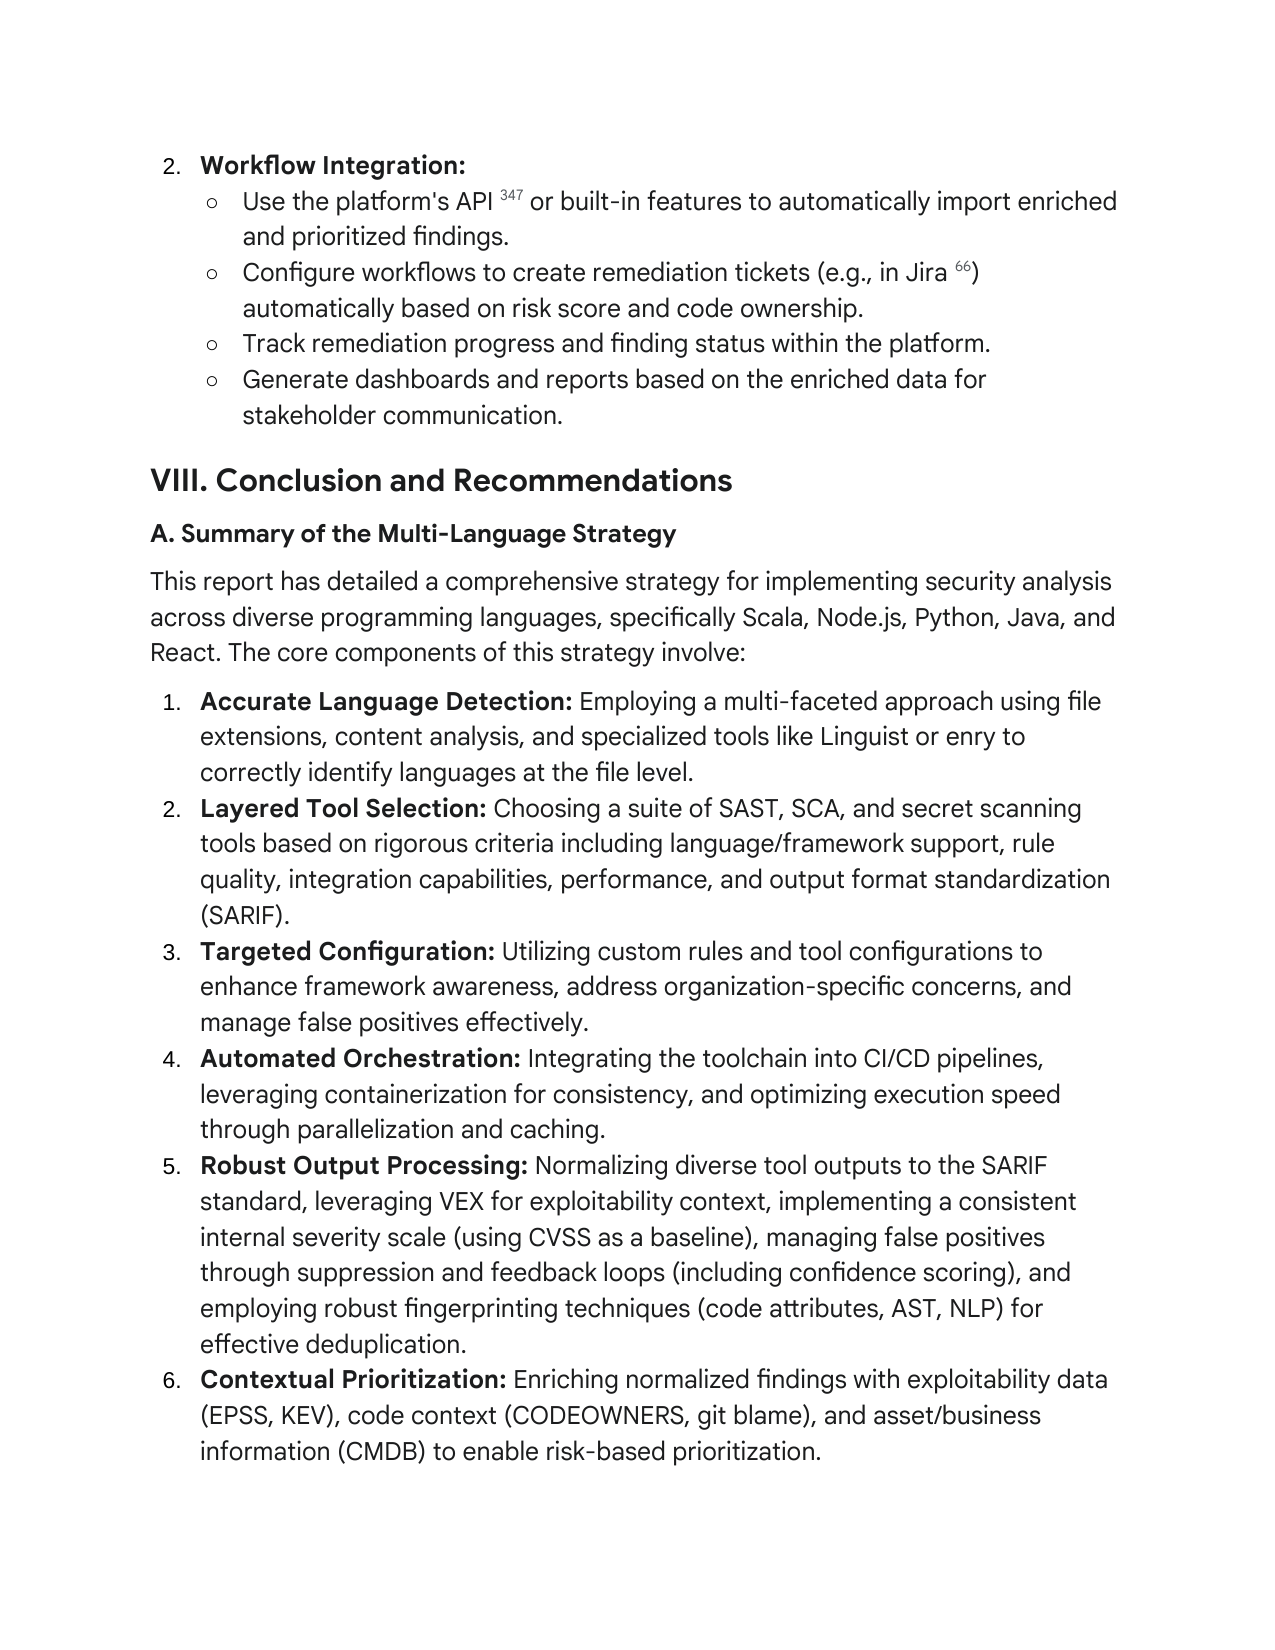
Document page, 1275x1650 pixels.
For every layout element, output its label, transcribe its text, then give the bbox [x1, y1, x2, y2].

list Configure workflows to create remediation tickets (e.g., in Jira 66) automatically based on risk score and code ownership. [205, 257, 1125, 324]
subtitle A. Summary of the Multi-Language Strategy [150, 518, 1125, 549]
list Generate dashboards and reports based on the enriched data for stakeholder communication. [205, 364, 1125, 431]
subtitle VIII. Conclusion and Recommendations [150, 461, 1125, 500]
list Automated Orchestration: Integrating the toolchain into CI/CD pipelines, leveraging containerization for consistency, and optimizing execution speed through parallelization and caching. [162, 1043, 1125, 1146]
list Workflow Integration: [162, 150, 1125, 181]
list Accurate Language Detection: Employing a multi-faceted approach using file extensions, content analysis, and specialized tools like Linguist or enry to correctly identify languages at the file level. [162, 686, 1125, 789]
list Layered Tool Selection: Choosing a suite of SAST, SCA, and secret scanning tools based on rigorous criteria including language/framework support, rule quality, integration capabilities, performance, and output format standardization (SARIF). [162, 793, 1125, 932]
list Robust Output Processing: Normalizing diverse tool outputs to the SARIF standard, leveraging VEX for exploitability context, implementing a consistent internal severity scale (using CVSS as a baseline), managing false positives through suppression and feedback loops (including confidence scoring), and employing robust fingerprinting techniques (code attributes, AST, NLP) for effective deduplication. [162, 1150, 1125, 1360]
list Targeted Configuration: Utilizing custom rules and tool configurations to enhance framework awareness, address organization-specific concerns, and manage false positives effectively. [162, 936, 1125, 1039]
list Contextual Prioritization: Enriching normalized findings with exploitability data (EPSS, KEV), code context (CODEOWNERS, git blame), and asset/business information (CMDB) to enable risk-based prioritization. [162, 1365, 1125, 1467]
list Track remediation progress and finding status within the platform. [205, 329, 1125, 360]
list Use the platform's API 347 or built-in features to automatically import enriched and prioritized findings. [205, 186, 1125, 253]
text This report has detailed a comprehensive strategy for implementing security analysis across diverse programming languages, specifically Scala, Node.js, Python, Java, and React. The core components of this strategy involve: [150, 566, 1125, 669]
